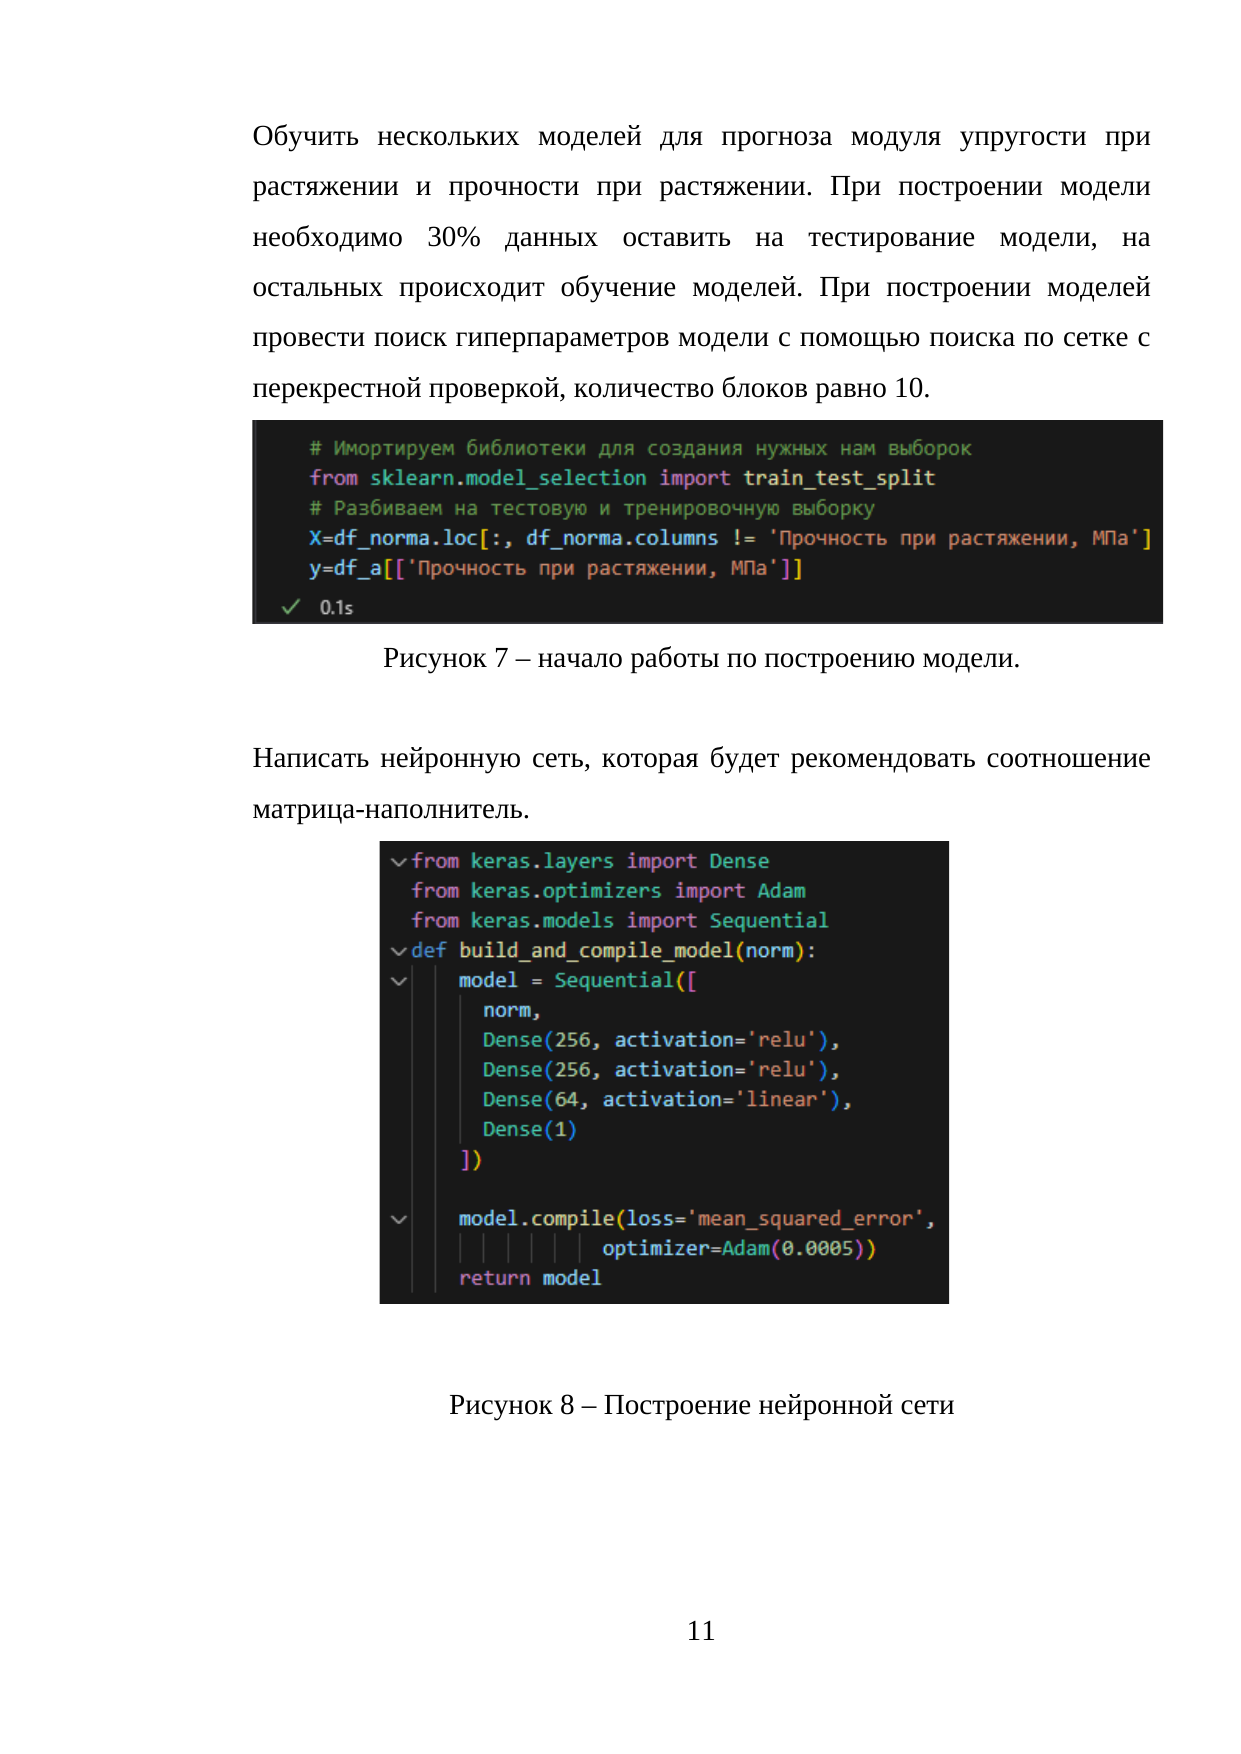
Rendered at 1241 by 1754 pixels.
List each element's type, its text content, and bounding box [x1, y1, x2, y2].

list Написать нейронную сеть, которая будет рекомендовать соотношение матрица-наполнитель. [252, 741, 1152, 824]
picture [252, 420, 1164, 624]
list Рисунок 8 – Построение нейронной сети [252, 1387, 1152, 1421]
list Обучить нескольких моделей для прогноза модуля упругости при растяжении и прочности при растяжении. При построении модели необходимо 30% данных оставить на тестирование модели, на остальных происходит обучение моделей. При построении моделей провести поиск гиперпараметров модели с помощью поиска по сетке с перекрестной проверкой, количество блоков равно 10. [252, 118, 1152, 403]
picture [379, 841, 950, 1304]
list Рисунок 7 – начало работы по построению модели. [252, 640, 1152, 673]
